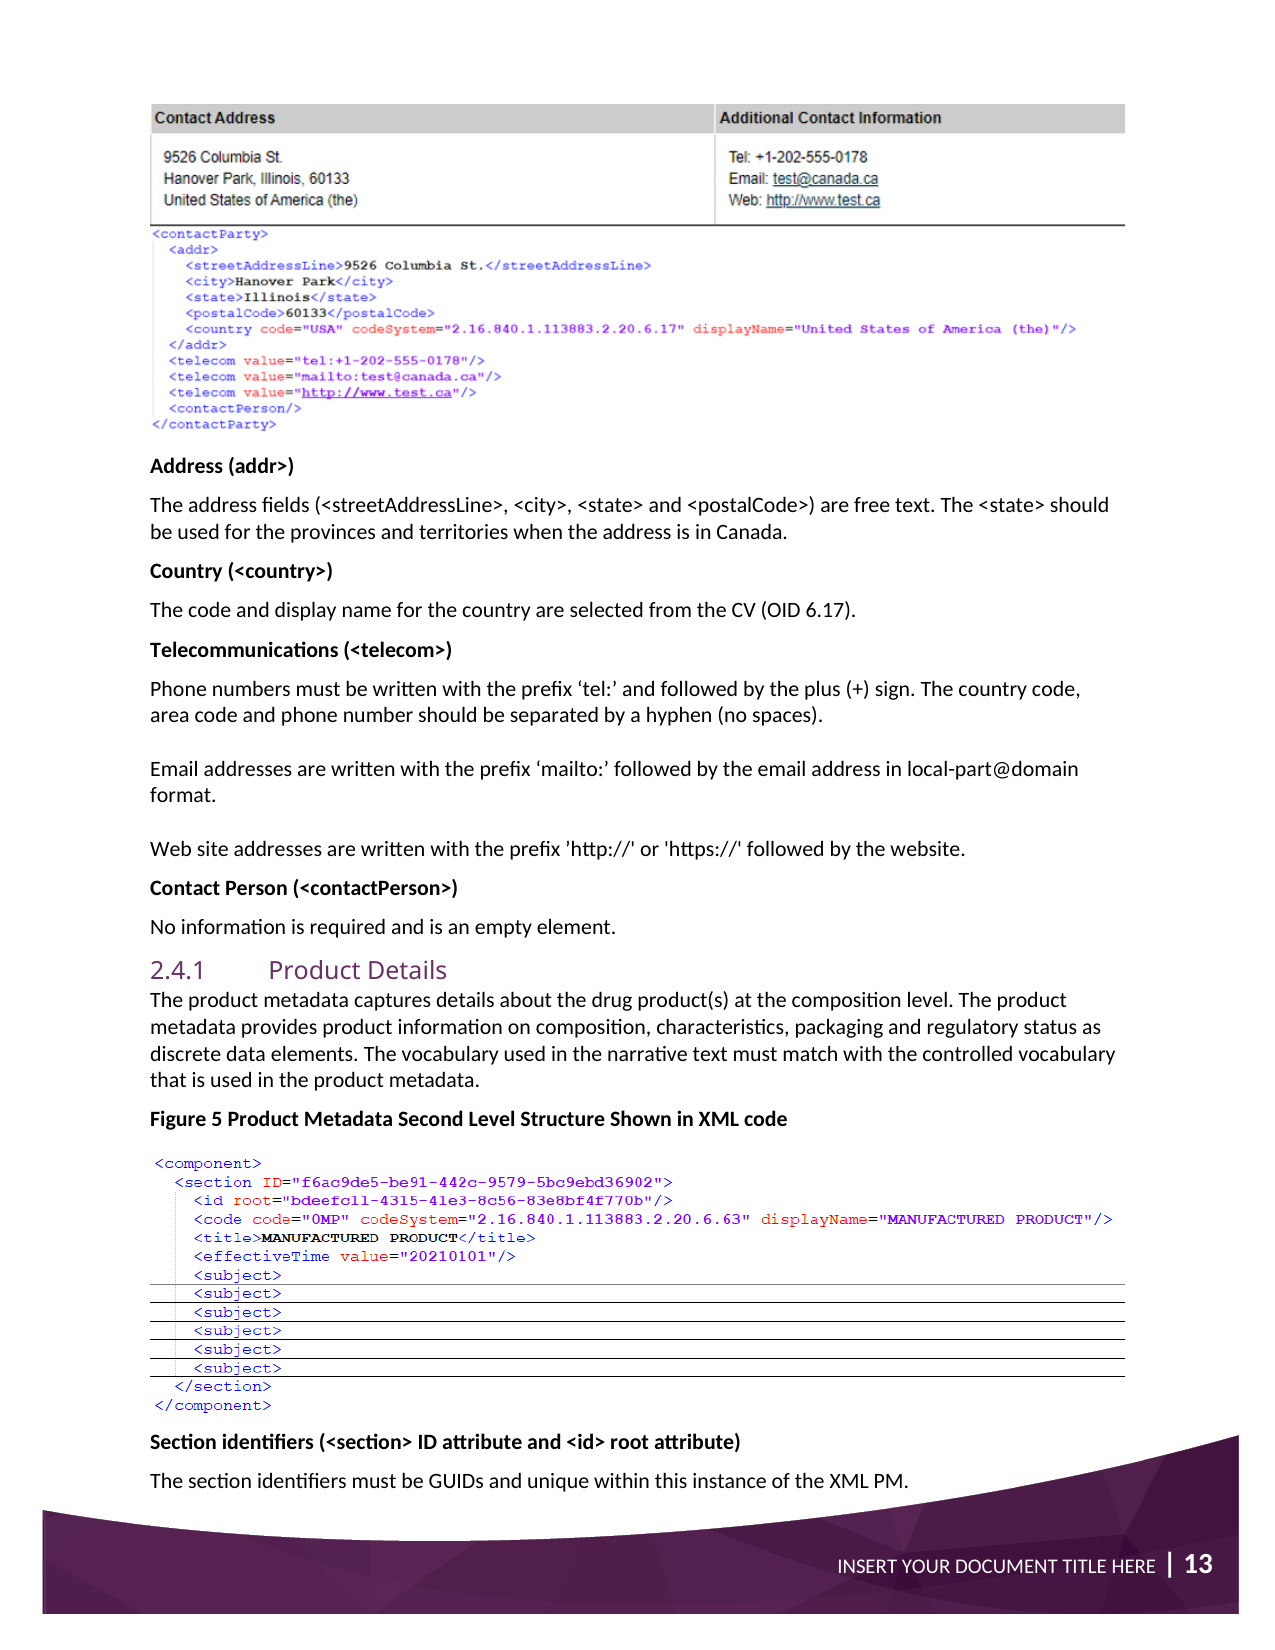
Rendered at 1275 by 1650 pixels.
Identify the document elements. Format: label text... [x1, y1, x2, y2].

picture [5, 1153, 1270, 1650]
text No information is required and is an empty element. [150, 913, 1125, 940]
text Email addresses are written with the prefix ‘mailto:’ followed by the email address in local-part@domain format. [150, 755, 1125, 808]
text Contact Person (<contactPerson>) [150, 874, 1125, 901]
text Web site addresses are written with the prefix ’http://' or 'https://' followed by the website. [150, 835, 1125, 862]
text The address fields (<streetAddressLine>, <city>, <state> and <postalCode>) are free text. The <state> should be used for the provinces and territories when the address is in Canada. [150, 492, 1125, 545]
text Telecommunications (<telecom>) [150, 636, 1125, 662]
text The section identifiers must be GUIDs and unique within this instance of the XML PM. [150, 1468, 1125, 1494]
text Phone numbers must be written with the prefix ‘tel:’ and followed by the plus (+) sign. The country code, area code and phone number should be separated by a hyphen (no spaces). [150, 675, 1125, 728]
subtitle Product Details [150, 952, 1125, 986]
text Figure 5 Product Metadata Second Level Structure Shown in XML code [150, 1106, 1125, 1132]
text Section identifiers (<section> ID attribute and <id> root attribute) [150, 1428, 1125, 1455]
text Country (<country>) [150, 557, 1125, 584]
picture [150, 104, 1125, 432]
text Address (addr>) [150, 452, 1125, 479]
text The product metadata captures details about the drug product(s) at the composition level. The product metadata provides product information on composition, characteristics, packaging and regulatory status as discrete data elements. The vocabulary used in the narrative text must match with the controlled vocabulary that is used in the product metadata. [150, 986, 1125, 1093]
text The code and display name for the country are selected from the CV (OID 6.17). [150, 597, 1125, 623]
